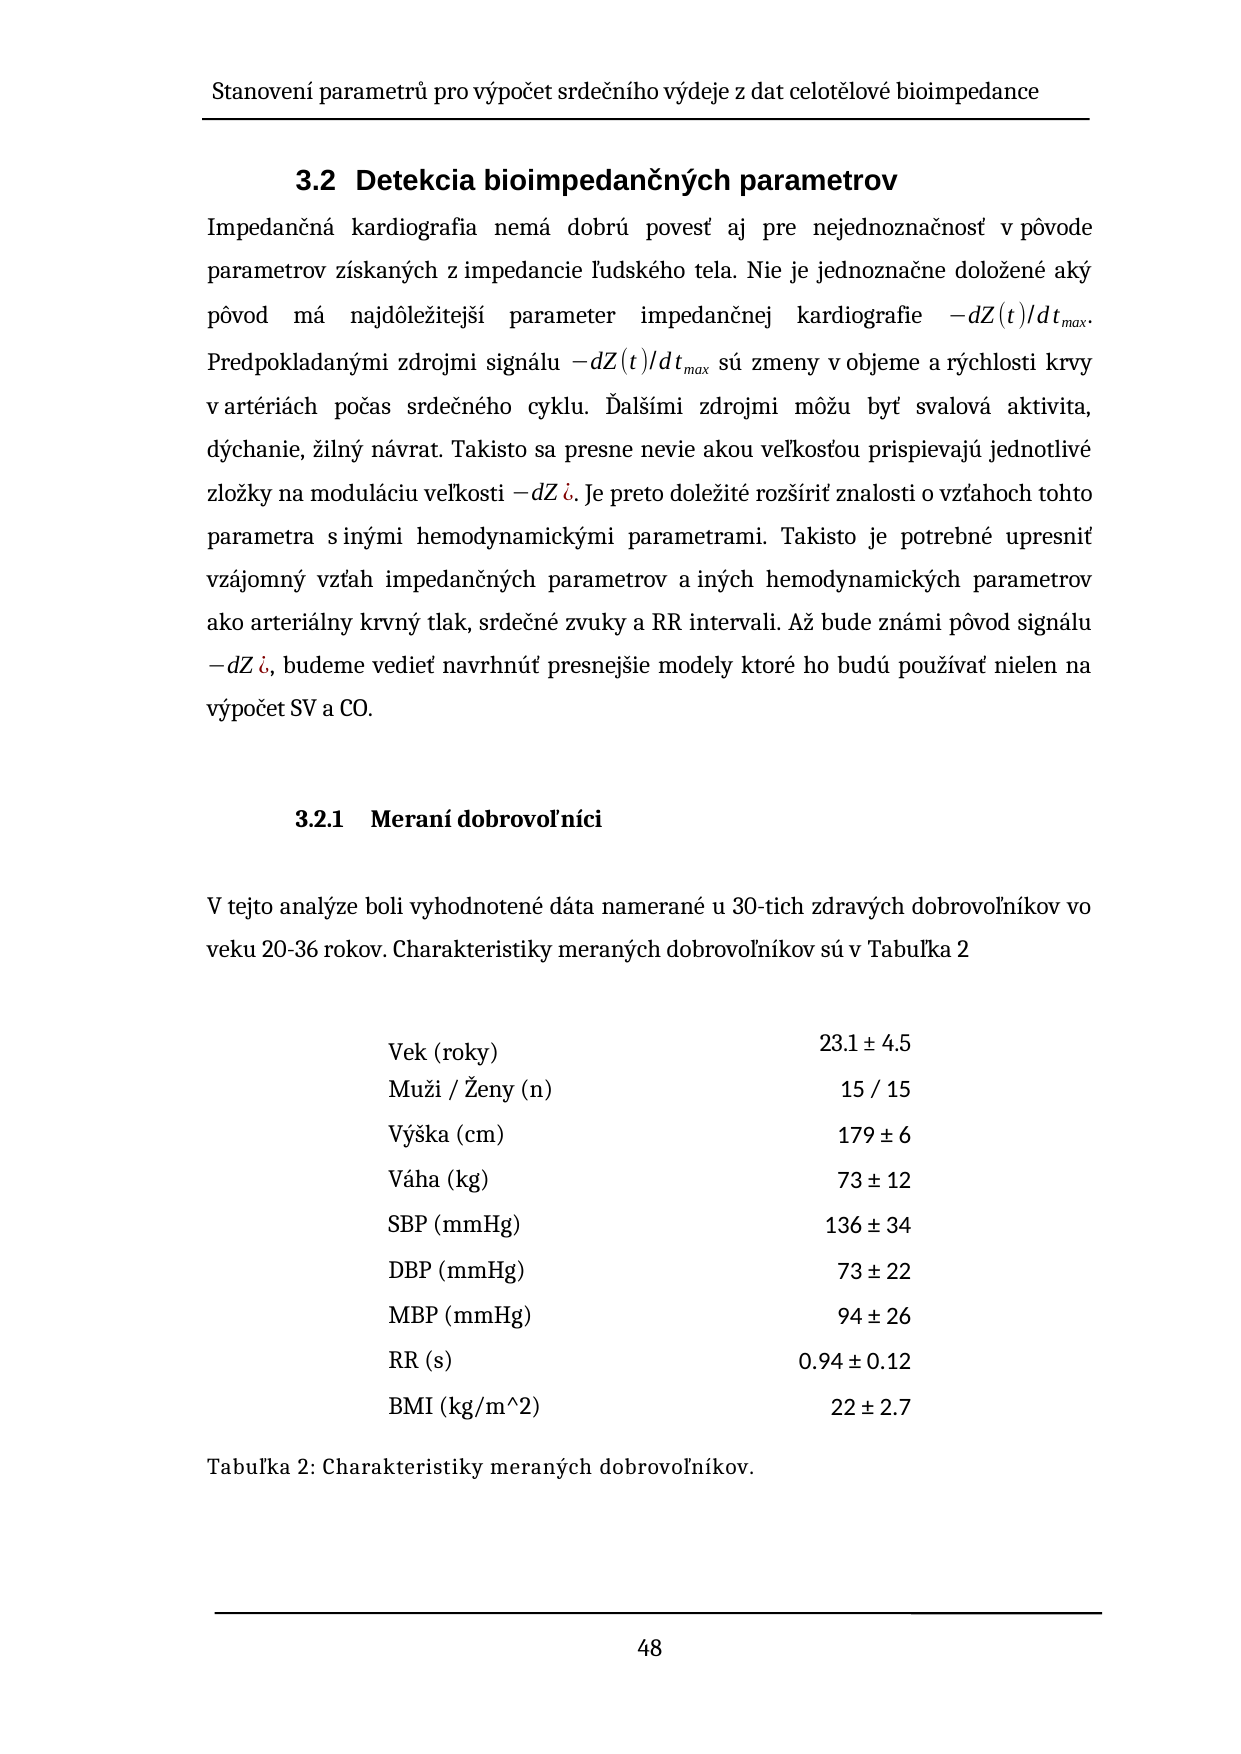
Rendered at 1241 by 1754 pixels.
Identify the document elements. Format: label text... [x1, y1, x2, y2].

subtitle Meraní dobrovoľníci [295, 805, 1092, 834]
table_cell 73 ± 12 [645, 1157, 918, 1202]
table_cell MBP (mmHg) [381, 1293, 645, 1338]
table_cell 179 ± 6 [645, 1112, 918, 1157]
table_cell RR (s) [381, 1338, 645, 1383]
table_cell Muži / Ženy (n) [381, 1066, 645, 1112]
table_cell BMI (kg/m^2) [381, 1384, 645, 1429]
table_cell 136 ± 34 [645, 1202, 918, 1247]
table_cell 15 / 15 [645, 1066, 918, 1112]
table_cell Výška (cm) [381, 1112, 645, 1157]
subtitle Detekcia bioimpedančných parametrov [295, 163, 1092, 196]
table_cell 94 ± 26 [645, 1293, 918, 1338]
table_cell 0.94 ± 0.12 [645, 1338, 918, 1383]
text Impedančná kardiografia nemá dobrú povesť aj pre nejednoznačnosť v pôvode parametrov získaných z impedancie ľudského tela. Nie je jednoznačne doložené aký pôvod má najdôležitejší parameter impedančnej kardiografie . Predpokladanými zdrojmi signálu sú zmeny v objeme a rýchlosti krvy v artériách počas srdečného cyklu. Ďalšími zdrojmi môžu byť svalová aktivita, dýchanie, žilný návrat. Takisto sa presne nevie akou veľkosťou prispievajú jednotlivé zložky na moduláciu veľkosti . Je preto doležité rozšíriť znalosti o vzťahoch tohto parametra s inými hemodynamickými parametrami. Takisto je potrebné upresniť vzájomný vzťah impedančných parametrov a iných hemodynamických parametrov ako arteriálny krvný tlak, srdečné zvuky a RR intervali. Až bude známi pôvod signálu , budeme vedieť navrhnúť presnejšie modely ktoré ho budú používať nielen na výpočet SV a CO. [207, 213, 1092, 723]
table_header 23.1 ± 4.5 [645, 1021, 918, 1066]
table_cell 73 ± 22 [645, 1248, 918, 1293]
table_cell 22 ± 2.7 [645, 1384, 918, 1429]
table_cell SBP (mmHg) [381, 1202, 645, 1247]
text Tabuľka 2: Charakteristiky meraných dobrovoľníkov. [207, 1454, 1092, 1480]
text V tejto analýze boli vyhodnotené dáta namerané u 30-tich zdravých dobrovoľníkov vo veku 20-36 rokov. Charakteristiky meraných dobrovoľníkov sú v Tabuľka 2 [207, 892, 1092, 963]
table_cell DBP (mmHg) [381, 1248, 645, 1293]
table_header Vek (roky) [381, 1021, 645, 1066]
table_cell Váha (kg) [381, 1157, 645, 1202]
